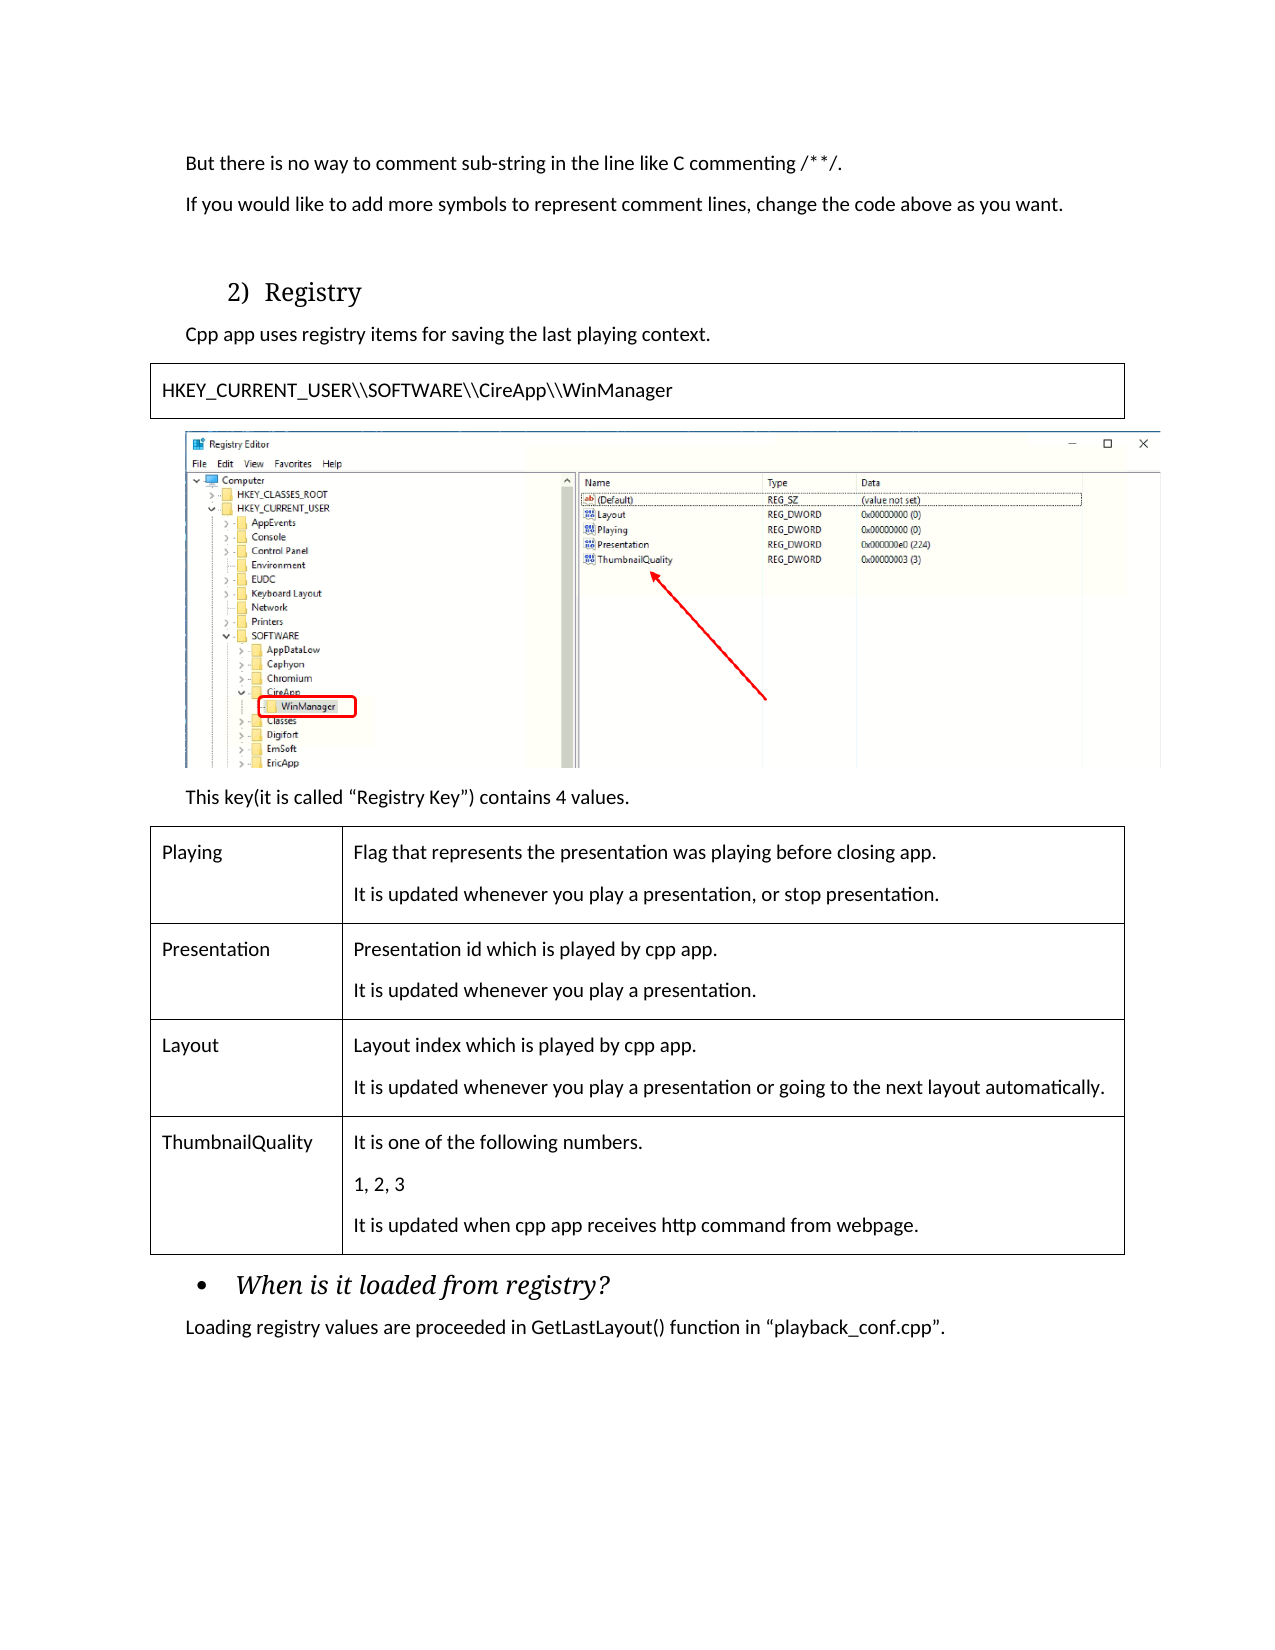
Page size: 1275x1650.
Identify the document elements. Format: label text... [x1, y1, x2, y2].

table_cell Layout index which is played by cpp app. It is updated whenever you play a presentation or going to the next layout automatically. [343, 1020, 1124, 1116]
text Cpp app uses registry items for saving the last playing context. [150, 322, 1125, 347]
subtitle Registry [227, 275, 1125, 309]
text Loading registry values are proceeded in GetLastLayout() function in “playback_conf.cpp”. [150, 1314, 1125, 1340]
table_header Flag that represents the presentation was playing before closing app. It is updated whenever you play a presentation, or stop presentation. [343, 827, 1124, 922]
table_header HKEY_CURRENT_USER\\SOFTWARE\\CireApp\\WinManager [151, 364, 1124, 418]
table_cell ThumbnailQuality [151, 1117, 342, 1254]
subtitle When is it loaded from registry? [197, 1268, 1125, 1302]
table_cell Layout [151, 1020, 342, 1116]
table_cell Presentation id which is played by cpp app. It is updated whenever you play a presentation. [343, 924, 1124, 1019]
table_header Playing [151, 827, 342, 922]
text This key(it is called “Registry Key”) contains 4 values. [150, 784, 1125, 809]
picture [185, 431, 1161, 768]
table_cell Presentation [151, 924, 342, 1019]
table_cell It is one of the following numbers. 1, 2, 3 It is updated when cpp app receives http command from webpage. [343, 1117, 1124, 1254]
text If you would like to add more symbols to represent comment lines, change the code above as you want. [150, 192, 1125, 217]
text But there is no way to comment sub-string in the line like C commenting /**/. [150, 150, 1125, 175]
